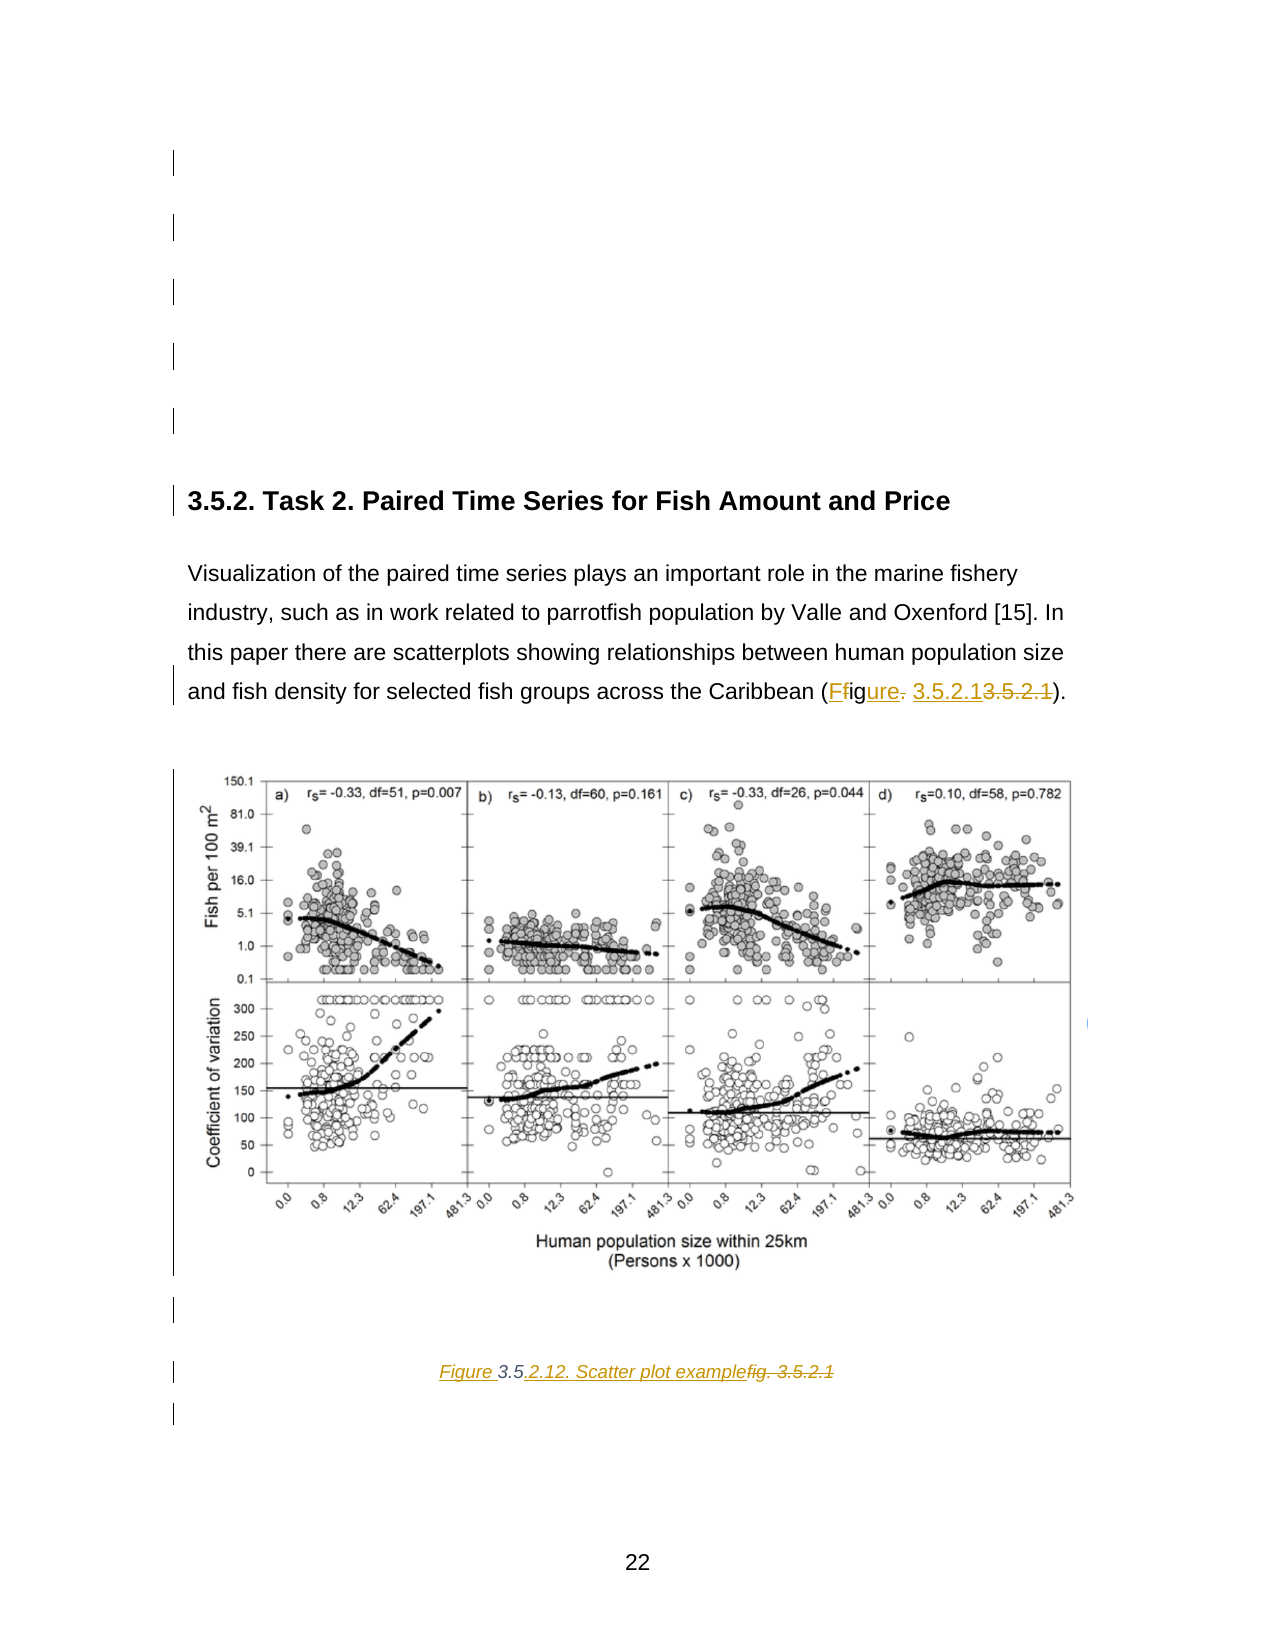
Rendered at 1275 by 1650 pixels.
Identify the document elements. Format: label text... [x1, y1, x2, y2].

text 3.5 [187, 1361, 1087, 1383]
picture [187, 769, 1088, 1276]
subtitle Task 2. Paired Time Series for Fish Amount and Price [187, 485, 1087, 516]
text Visualization of the paired time series plays an important role in the marine fishery industry, such as in work related to parrotfish population by Valle and Oxenford . In this paper there are scatterplots showing relationships between human population size and fish density for selected fish groups across the Caribbean (ig ). [187, 560, 1087, 705]
